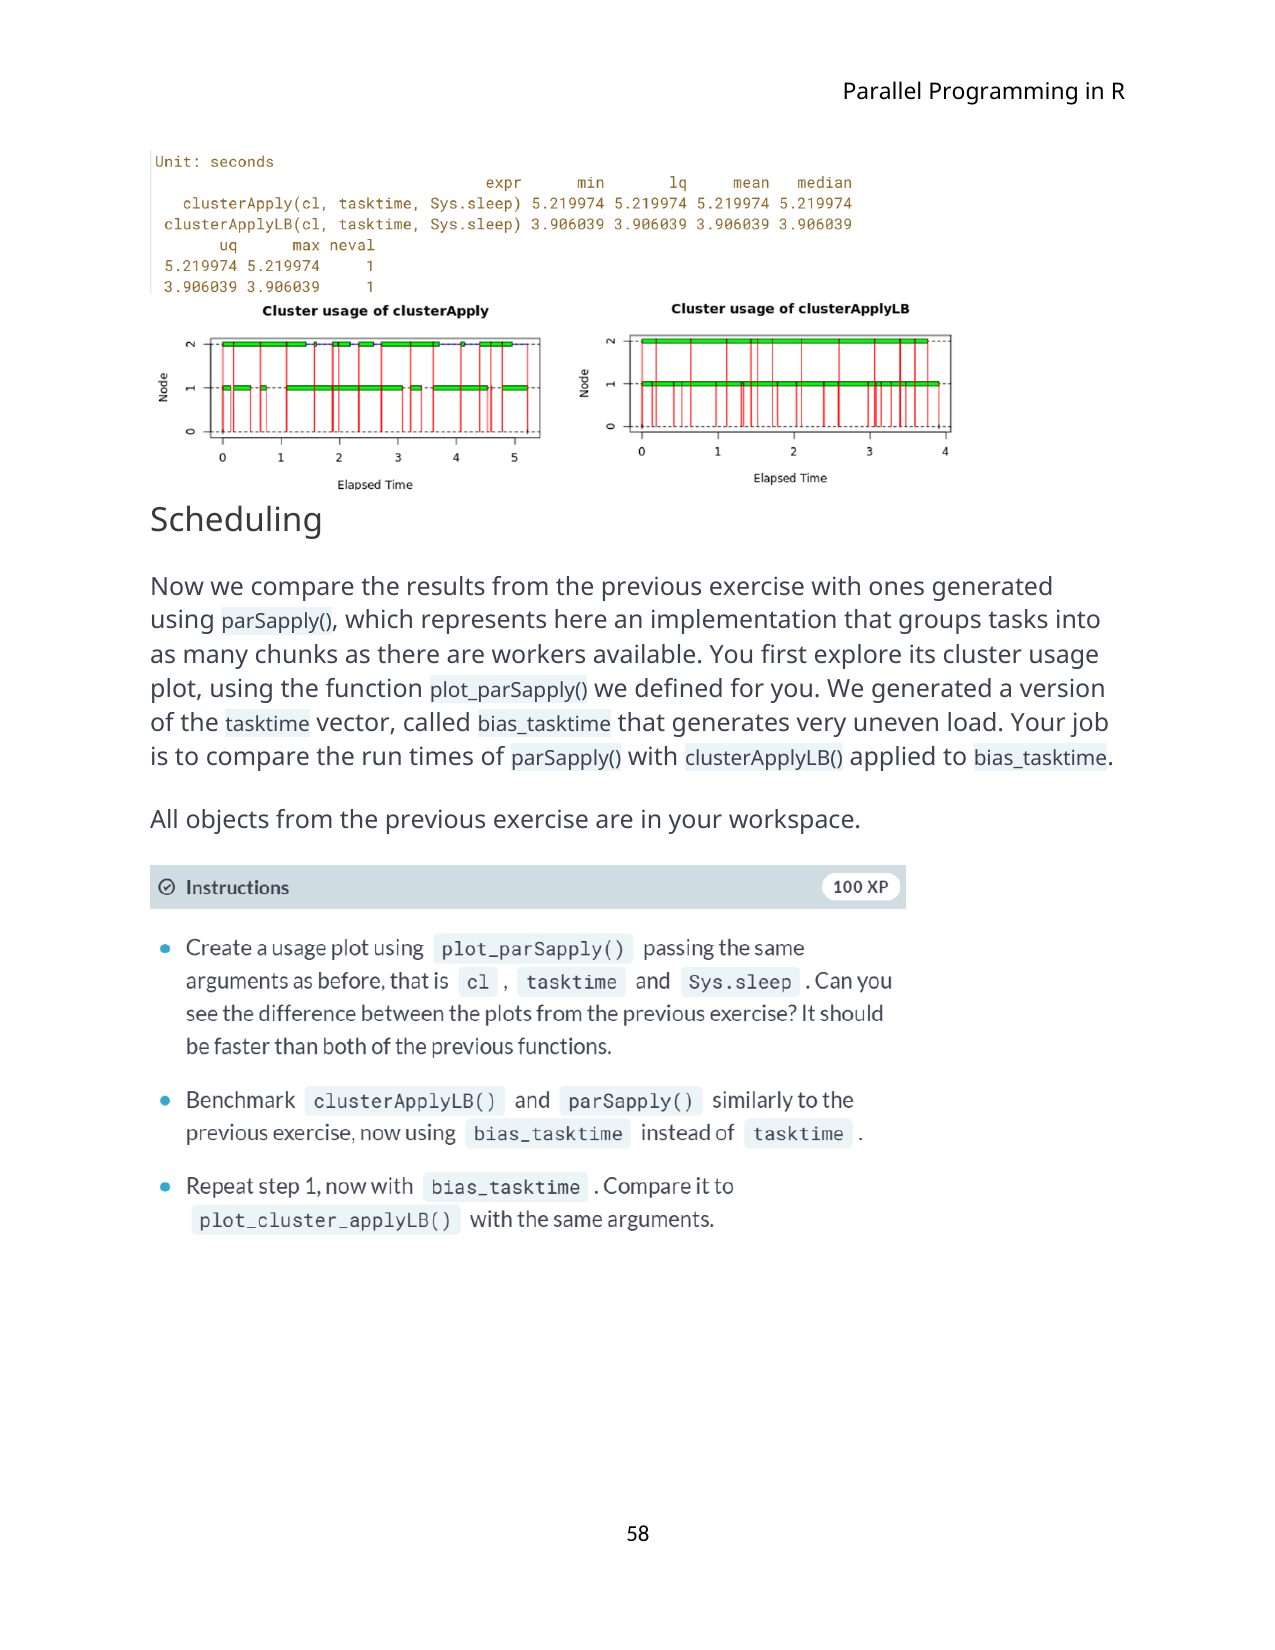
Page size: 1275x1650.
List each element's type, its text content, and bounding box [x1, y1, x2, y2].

subtitle Scheduling [150, 496, 1125, 541]
text All objects from the previous exercise are in your workspace. [150, 802, 1125, 836]
picture [150, 865, 907, 1242]
picture [150, 150, 969, 490]
text Now we compare the results from the previous exercise with ones generated using parSapply(), which represents here an implementation that groups tasks into as many chunks as there are workers available. You first explore its cluster usage plot, using the function plot_parSapply() we defined for you. We generated a version of the tasktime vector, called bias_tasktime that generates very uneven load. Your job is to compare the run times of parSapply() with clusterApplyLB() applied to bias_tasktime. [150, 568, 1125, 772]
